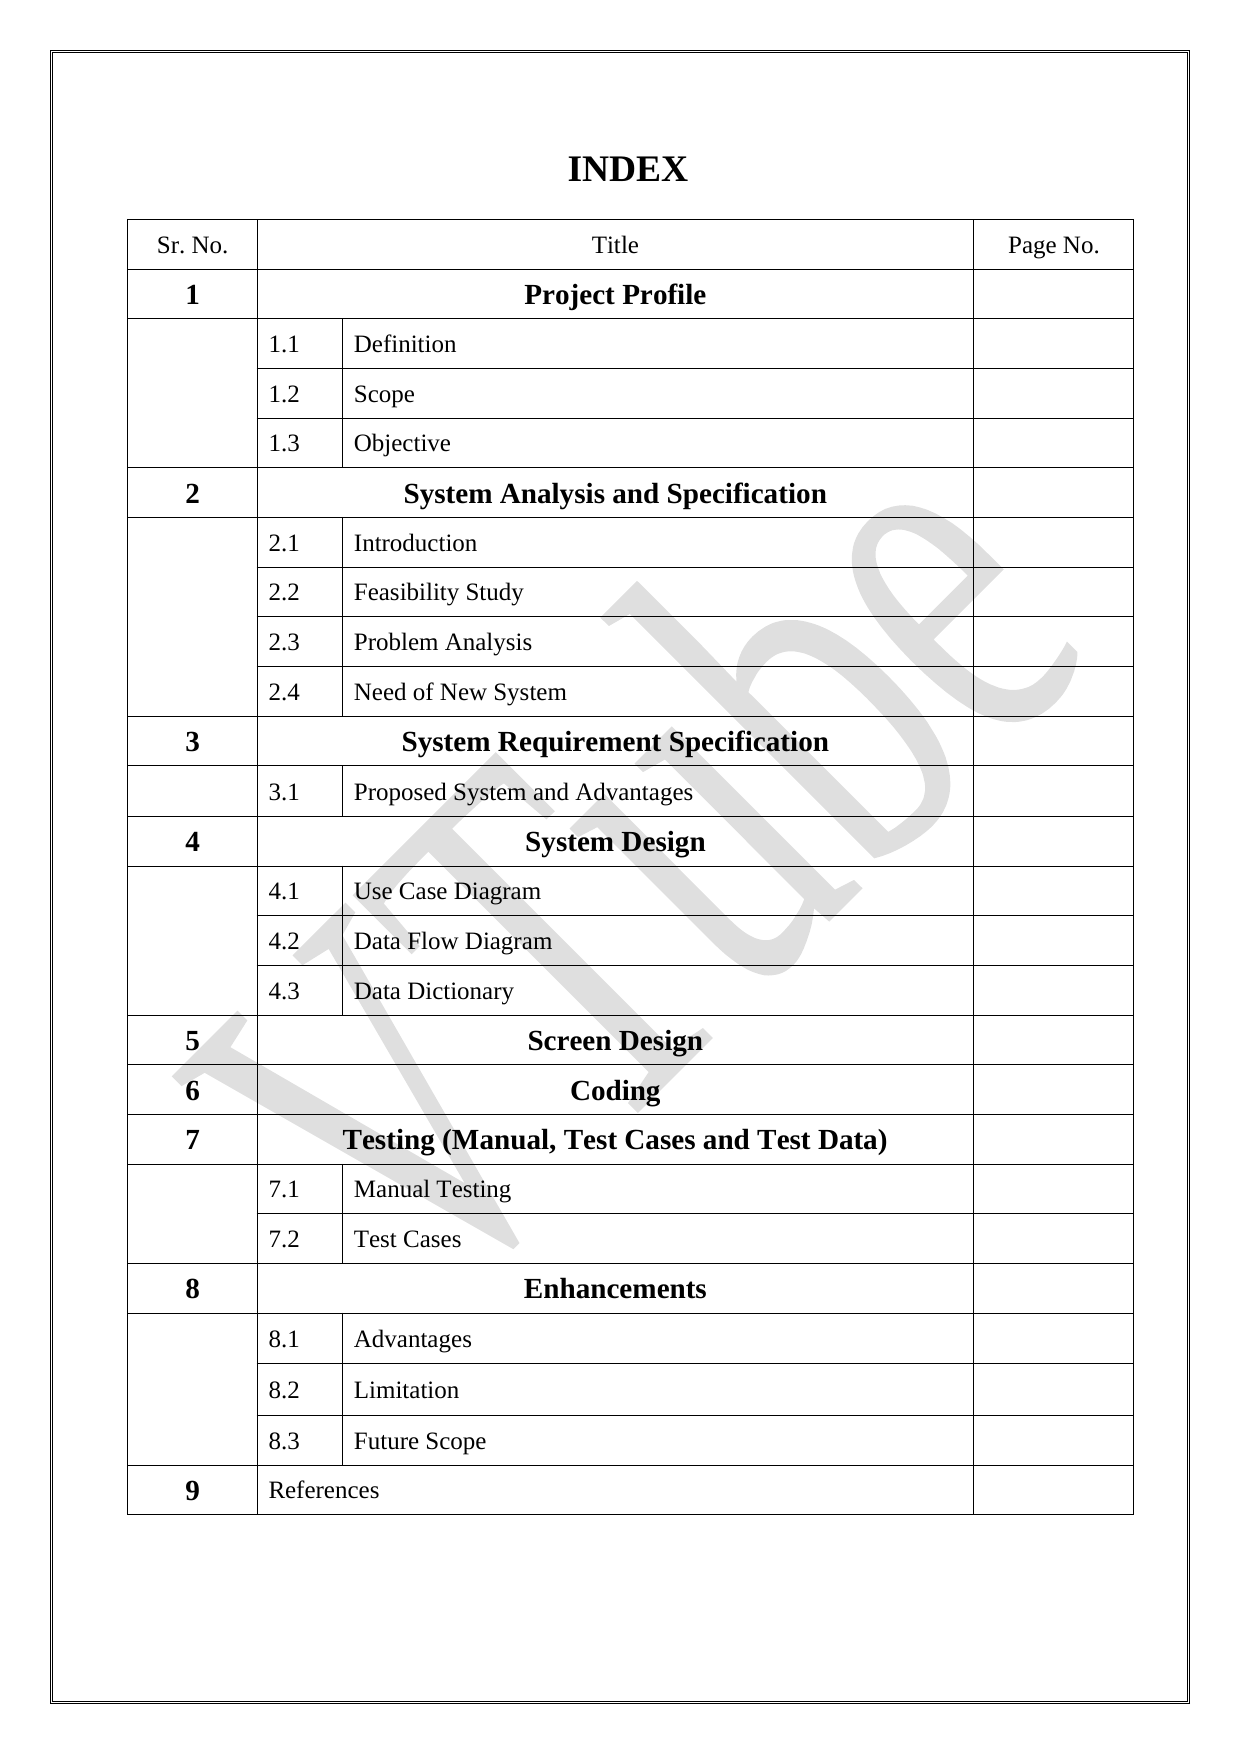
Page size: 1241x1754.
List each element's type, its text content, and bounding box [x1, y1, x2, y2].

table_cell [974, 916, 1133, 965]
table_cell Project Profile [258, 270, 973, 318]
table_cell [974, 319, 1133, 368]
table_cell [974, 1314, 1133, 1362]
table_cell Testing (Manual, Test Cases and Test Data) [258, 1115, 973, 1164]
table_cell [974, 1416, 1133, 1464]
table_cell [974, 1364, 1133, 1415]
table_cell Enhancements [258, 1264, 973, 1313]
table_cell [974, 1165, 1133, 1213]
table_cell 8.2 [258, 1364, 342, 1415]
table_cell [974, 766, 1133, 816]
text INDEX [150, 147, 1105, 190]
table_cell 2 [128, 468, 257, 517]
table_cell Limitation [343, 1364, 973, 1415]
table_cell 5 [128, 1016, 257, 1064]
table_cell [974, 617, 1133, 666]
table_cell 8 [128, 1264, 257, 1313]
table_cell Feasibility Study [343, 568, 973, 616]
table_cell [974, 568, 1133, 616]
table_cell Use Case Diagram [343, 867, 973, 915]
table_cell 4.3 [258, 966, 342, 1014]
table_cell 1.3 [258, 419, 342, 467]
table_cell 3.1 [258, 766, 342, 816]
table_cell 6 [128, 1065, 257, 1114]
table_cell Test Cases [343, 1214, 973, 1263]
table_header Page No. [974, 220, 1133, 268]
table_cell Scope [343, 369, 973, 417]
table_cell [974, 1466, 1133, 1514]
table_cell [974, 419, 1133, 467]
table_cell [974, 270, 1133, 318]
table_cell [974, 369, 1133, 417]
table_cell [974, 817, 1133, 866]
table_cell 7 [128, 1115, 257, 1164]
table_cell [974, 518, 1133, 567]
table_cell Manual Testing [343, 1165, 973, 1213]
table_cell 8.3 [258, 1416, 342, 1464]
table_cell 1 [128, 270, 257, 318]
table_header Title [258, 220, 973, 268]
table_cell [974, 966, 1133, 1014]
table_cell [974, 1016, 1133, 1064]
table_cell 2.4 [258, 667, 342, 716]
table_cell [128, 1165, 257, 1263]
table_cell Advantages [343, 1314, 973, 1362]
table_cell [974, 1065, 1133, 1114]
table_cell [974, 717, 1133, 765]
table_cell [974, 1115, 1133, 1164]
table_cell [974, 468, 1133, 517]
table_cell System Requirement Specification [258, 717, 973, 765]
table_cell [974, 1264, 1133, 1313]
table_cell [128, 867, 257, 1014]
table_cell [128, 1314, 257, 1464]
table_header Sr. No. [128, 220, 257, 268]
table_cell Data Dictionary [343, 966, 973, 1014]
table_cell [128, 518, 257, 716]
table_cell Introduction [343, 518, 973, 567]
table_cell 7.1 [258, 1165, 342, 1213]
table_cell 2.1 [258, 518, 342, 567]
table_cell Data Flow Diagram [343, 916, 973, 965]
table_cell Definition [343, 319, 973, 368]
table_cell 1.2 [258, 369, 342, 417]
table_cell [128, 319, 257, 467]
table_cell 4.2 [258, 916, 342, 965]
table_cell [974, 867, 1133, 915]
table_cell 4.1 [258, 867, 342, 915]
table_cell References [258, 1466, 973, 1514]
table_cell 7.2 [258, 1214, 342, 1263]
table_cell [974, 1214, 1133, 1263]
table_cell Future Scope [343, 1416, 973, 1464]
table_cell 4 [128, 817, 257, 866]
table_cell System Design [258, 817, 973, 866]
table_cell System Analysis and Specification [258, 468, 973, 517]
table_cell Need of New System [343, 667, 973, 716]
table_cell 1.1 [258, 319, 342, 368]
table_cell 3 [128, 717, 257, 765]
table_cell 9 [128, 1466, 257, 1514]
table_cell [974, 667, 1133, 716]
table_cell Screen Design [258, 1016, 973, 1064]
table_cell 2.2 [258, 568, 342, 616]
table_cell Proposed System and Advantages [343, 766, 973, 816]
table_cell Problem Analysis [343, 617, 973, 666]
table_cell [128, 766, 257, 816]
table_cell Objective [343, 419, 973, 467]
table_cell 2.3 [258, 617, 342, 666]
table_cell 8.1 [258, 1314, 342, 1362]
table_cell Coding [258, 1065, 973, 1114]
